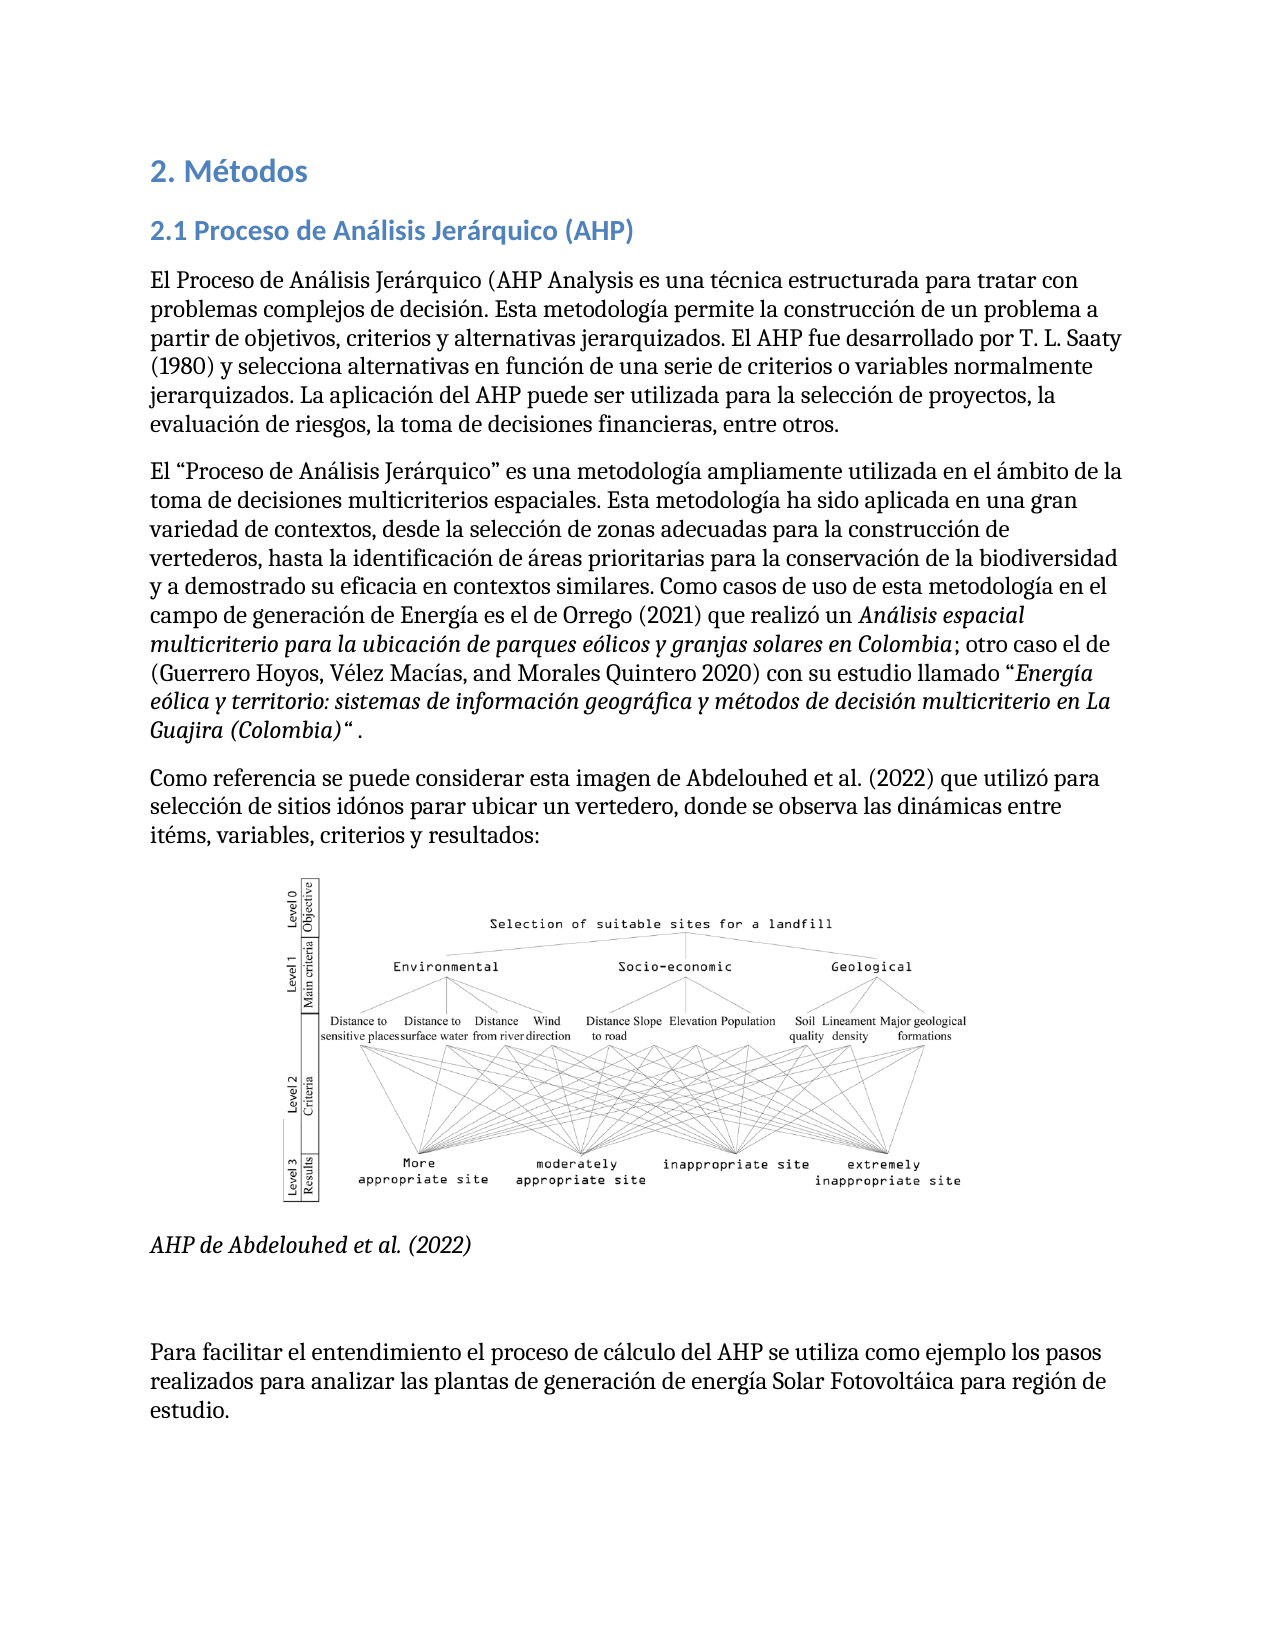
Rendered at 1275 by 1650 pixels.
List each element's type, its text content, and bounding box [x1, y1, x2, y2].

subtitle 2. Métodos [150, 150, 1125, 191]
subtitle 2.1 Proceso de Análisis Jerárquico (AHP) [150, 212, 1125, 247]
text Como referencia se puede considerar esta imagen de Abdelouhed et al. (2022) que utilizó para selección de sitios idónos parar ubicar un vertedero, donde se observa las dinámicas entre itéms, variables, criterios y resultados: [150, 763, 1125, 850]
text El Proceso de Análisis Jerárquico (AHP Analysis es una técnica estructurada para tratar con problemas complejos de decisión. Esta metodología permite la construcción de un problema a partir de objetivos, criterios y alternativas jerarquizados. El AHP fue desarrollado por T. L. Saaty (1980) y selecciona alternativas en función de una serie de criterios o variables normalmente jerarquizados. La aplicación del AHP puede ser utilizada para la selección de proyectos, la evaluación de riesgos, la toma de decisiones financieras, entre otros. [150, 266, 1125, 438]
text El “Proceso de Análisis Jerárquico” es una metodología ampliamente utilizada en el ámbito de la toma de decisiones multicriterios espaciales. Esta metodología ha sido aplicada en una gran variedad de contextos, desde la selección de zonas adecuadas para la construcción de vertederos, hasta la identificación de áreas prioritarias para la conservación de la biodiversidad y a demostrado su eficacia en contextos similares. Como casos de uso de esta metodología en el campo de generación de Energía es el de Orrego (2021) que realizó un Análisis espacial multicriterio para la ubicación de parques eólicos y granjas solares en Colombia; otro caso el de (Guerrero Hoyos, Vélez Macías, and Morales Quintero 2020) con su estudio llamado “Energía eólica y territorio: sistemas de información geográfica y métodos de decisión multicriterio en La Guajira (Colombia)“ . [150, 457, 1125, 745]
text Para facilitar el entendimiento el proceso de cálculo del AHP se utiliza como ejemplo los pasos realizados para analizar las plantas de generación de energía Solar Fotovoltáica para región de estudio. [150, 1338, 1125, 1424]
picture [274, 868, 978, 1210]
table_header AHP de Abdelouhed et al. (2022) [139, 869, 1114, 1272]
